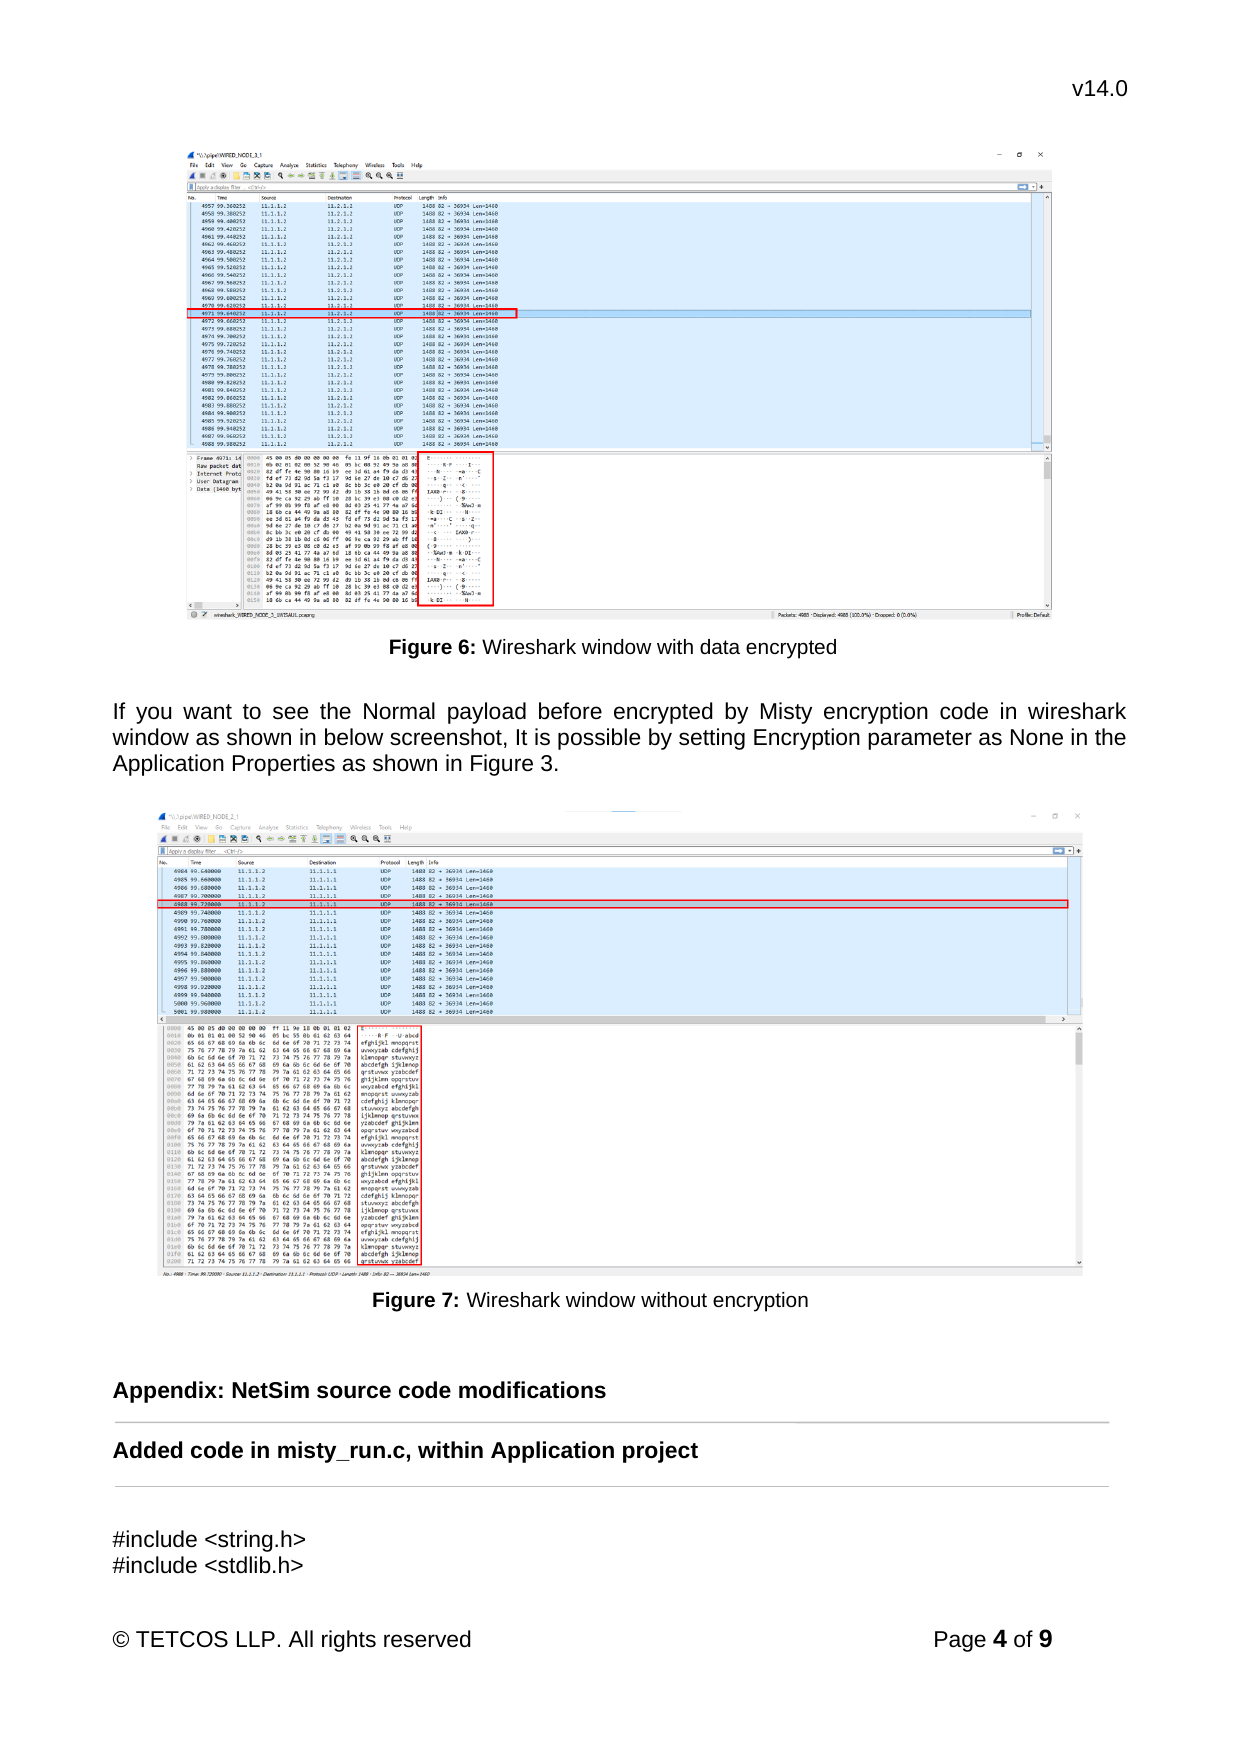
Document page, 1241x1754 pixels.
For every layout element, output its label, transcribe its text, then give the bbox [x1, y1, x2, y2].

text Figure 7: Wireshark window without encryption [112, 1288, 1128, 1312]
text #include <string.h> [112, 1526, 1128, 1552]
picture [186, 150, 1054, 623]
text Added code in misty_run.c, within Application project [112, 1437, 1128, 1464]
text If you want to see the Normal payload before encrypted by Misty encryption code in wireshark window as shown in below screenshot, It is possible by setting Encryption parameter as None in the Application Properties as shown in Figure 3. [112, 698, 1128, 777]
picture [157, 803, 1083, 1276]
text Figure 6: Wireshark window with data encrypted [112, 635, 1128, 659]
text Appendix: NetSim source code modifications [112, 1377, 1128, 1403]
text #include <stdlib.h> [112, 1552, 1128, 1579]
